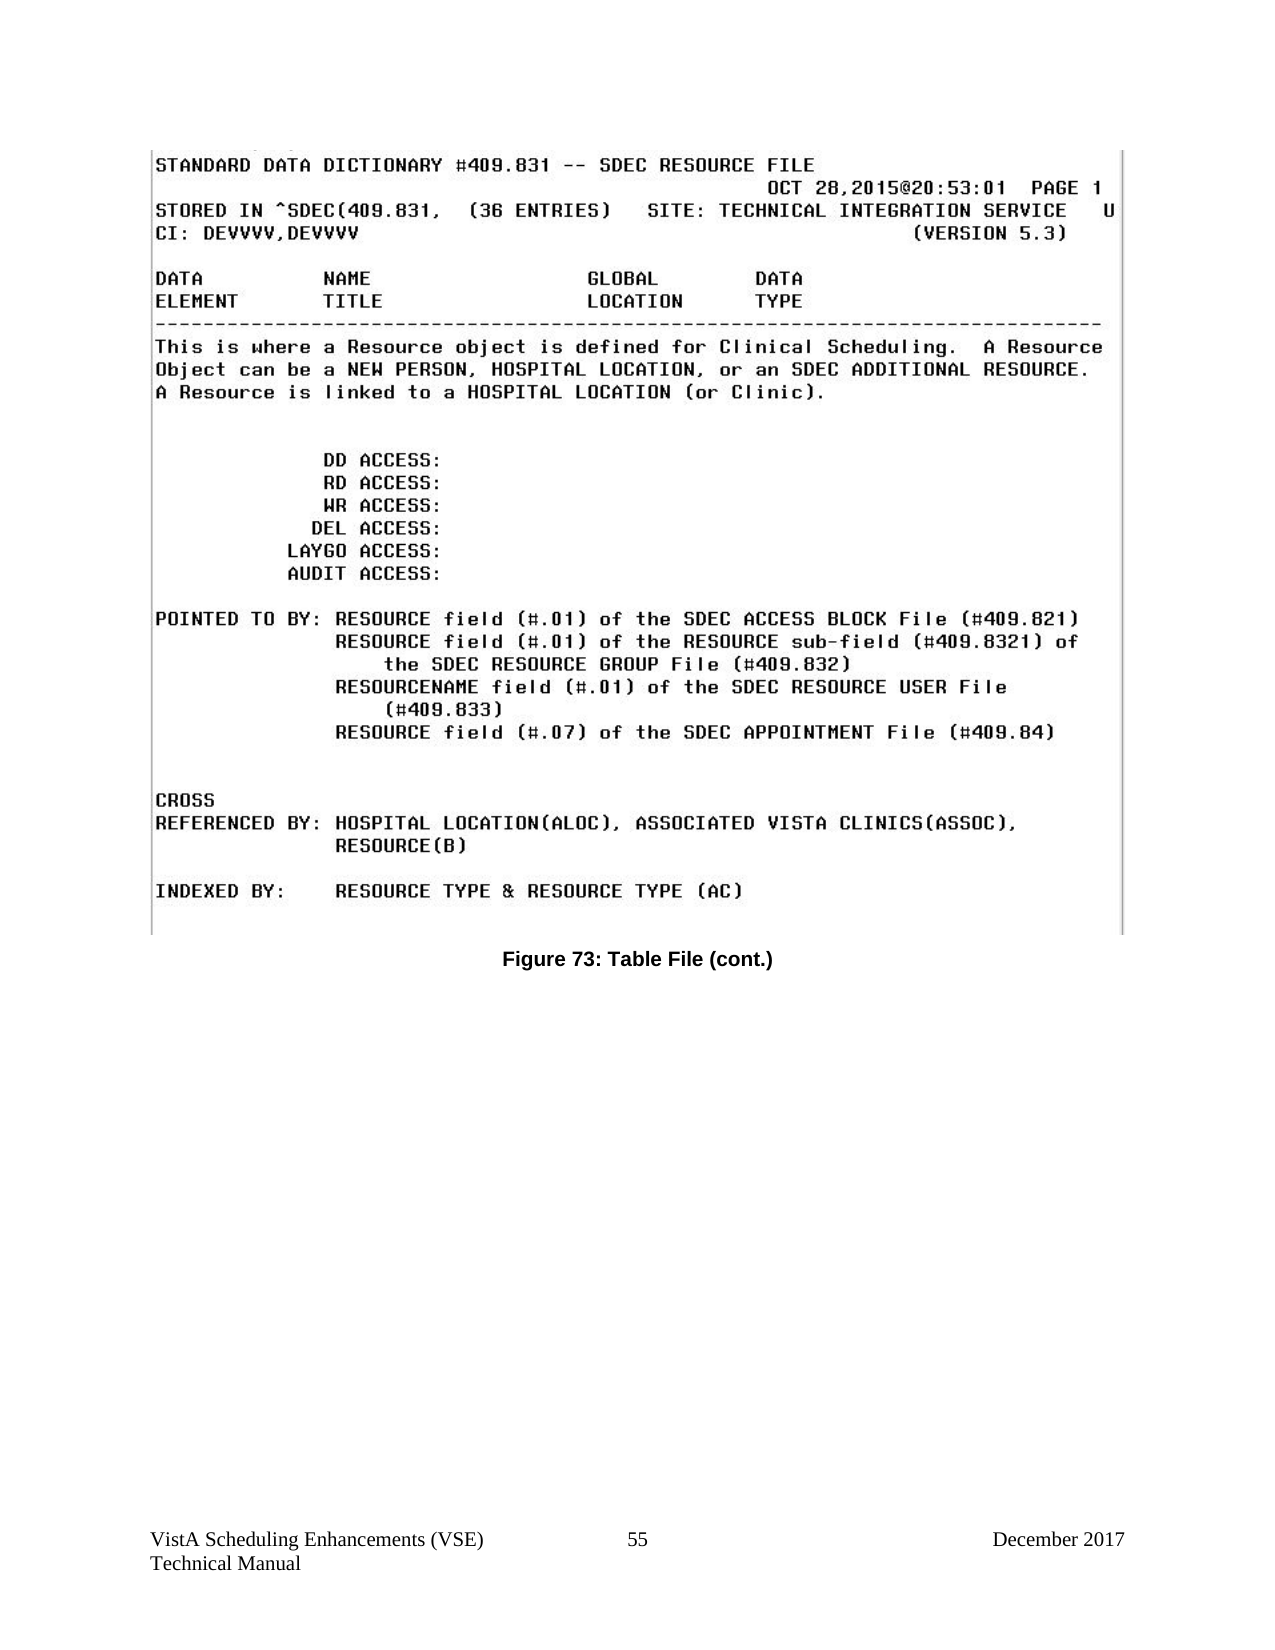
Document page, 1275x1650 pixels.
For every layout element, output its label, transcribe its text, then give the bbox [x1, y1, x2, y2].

picture [150, 150, 1125, 935]
